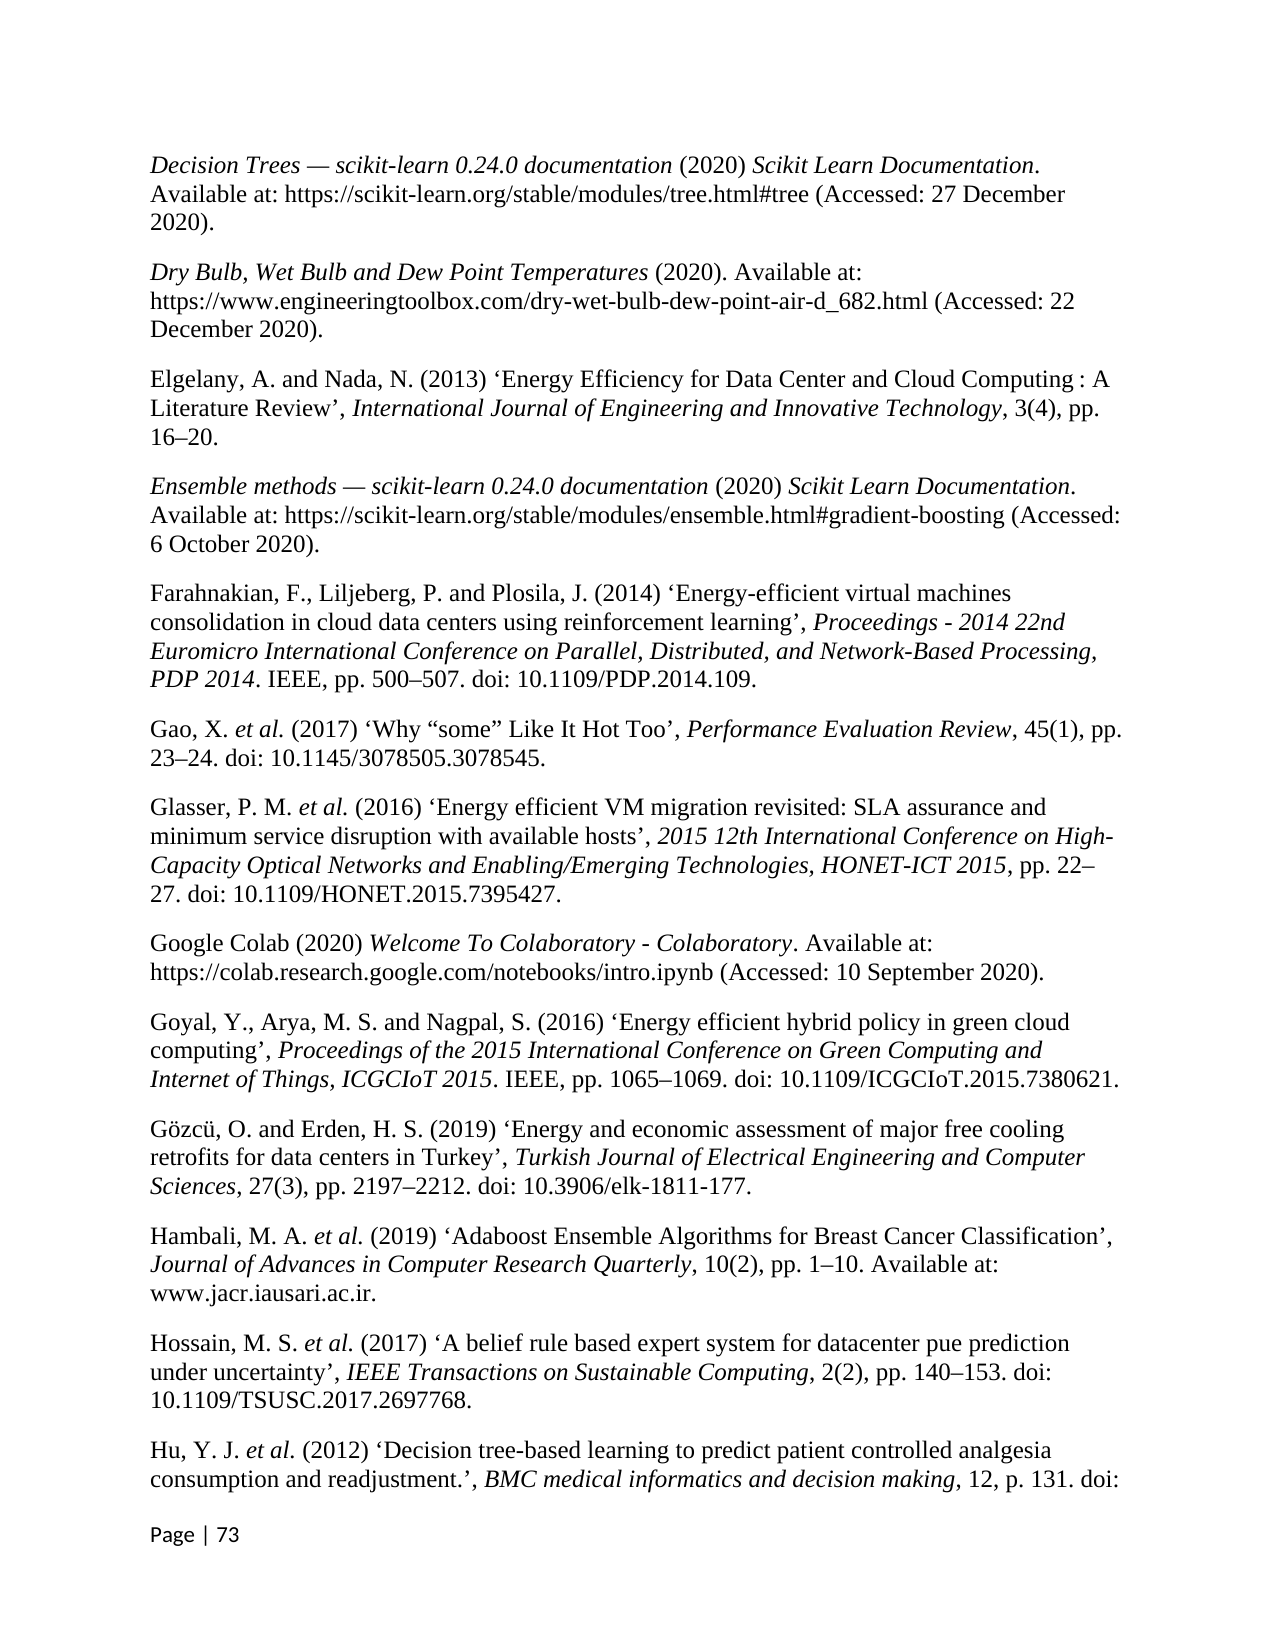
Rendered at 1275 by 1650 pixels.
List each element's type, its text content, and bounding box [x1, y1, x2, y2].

text Decision Trees — scikit-learn 0.24.0 documentation (2020) Scikit Learn Documentation. Available at: https://scikit-learn.org/stable/modules/tree.html#tree (Accessed: 27 December 2020). [150, 150, 1125, 236]
text Gözcü, O. and Erden, H. S. (2019) ‘Energy and economic assessment of major free cooling retrofits for data centers in Turkey’, Turkish Journal of Electrical Engineering and Computer Sciences, 27(3), pp. 2197–2212. doi: 10.3906/elk-1811-177. [150, 1114, 1125, 1200]
text Hambali, M. A. et al. (2019) ‘Adaboost Ensemble Algorithms for Breast Cancer Classification’, Journal of Advances in Computer Research Quarterly, 10(2), pp. 1–10. Available at: www.jacr.iausari.ac.ir. [150, 1221, 1125, 1307]
text Farahnakian, F., Liljeberg, P. and Plosila, J. (2014) ‘Energy-efficient virtual machines consolidation in cloud data centers using reinforcement learning’, Proceedings - 2014 22nd Euromicro International Conference on Parallel, Distributed, and Network-Based Processing, PDP 2014. IEEE, pp. 500–507. doi: 10.1109/PDP.2014.109. [150, 578, 1125, 693]
text Gao, X. et al. (2017) ‘Why “some” Like It Hot Too’, Performance Evaluation Review, 45(1), pp. 23–24. doi: 10.1145/3078505.3078545. [150, 714, 1125, 772]
text Dry Bulb, Wet Bulb and Dew Point Temperatures (2020). Available at: https://www.engineeringtoolbox.com/dry-wet-bulb-dew-point-air-d_682.html (Accessed: 22 December 2020). [150, 257, 1125, 343]
text Google Colab (2020) Welcome To Colaboratory - Colaboratory. Available at: https://colab.research.google.com/notebooks/intro.ipynb (Accessed: 10 September 2020). [150, 928, 1125, 986]
text Goyal, Y., Arya, M. S. and Nagpal, S. (2016) ‘Energy efficient hybrid policy in green cloud computing’, Proceedings of the 2015 International Conference on Green Computing and Internet of Things, ICGCIoT 2015. IEEE, pp. 1065–1069. doi: 10.1109/ICGCIoT.2015.7380621. [150, 1007, 1125, 1093]
text Elgelany, A. and Nada, N. (2013) ‘Energy Efficiency for Data Center and Cloud Computing : A Literature Review’, International Journal of Engineering and Innovative Technology, 3(4), pp. 16–20. [150, 364, 1125, 450]
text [150, 1435, 1125, 1492]
text Glasser, P. M. et al. (2016) ‘Energy efficient VM migration revisited: SLA assurance and minimum service disruption with available hosts’, 2015 12th International Conference on High-Capacity Optical Networks and Enabling/Emerging Technologies, HONET-ICT 2015, pp. 22–27. doi: 10.1109/HONET.2015.7395427. [150, 792, 1125, 907]
text Hossain, M. S. et al. (2017) ‘A belief rule based expert system for datacenter pue prediction under uncertainty’, IEEE Transactions on Sustainable Computing, 2(2), pp. 140–153. doi: 10.1109/TSUSC.2017.2697768. [150, 1328, 1125, 1414]
text Ensemble methods — scikit-learn 0.24.0 documentation (2020) Scikit Learn Documentation. Available at: https://scikit-learn.org/stable/modules/ensemble.html#gradient-boosting (Accessed: 6 October 2020). [150, 471, 1125, 557]
